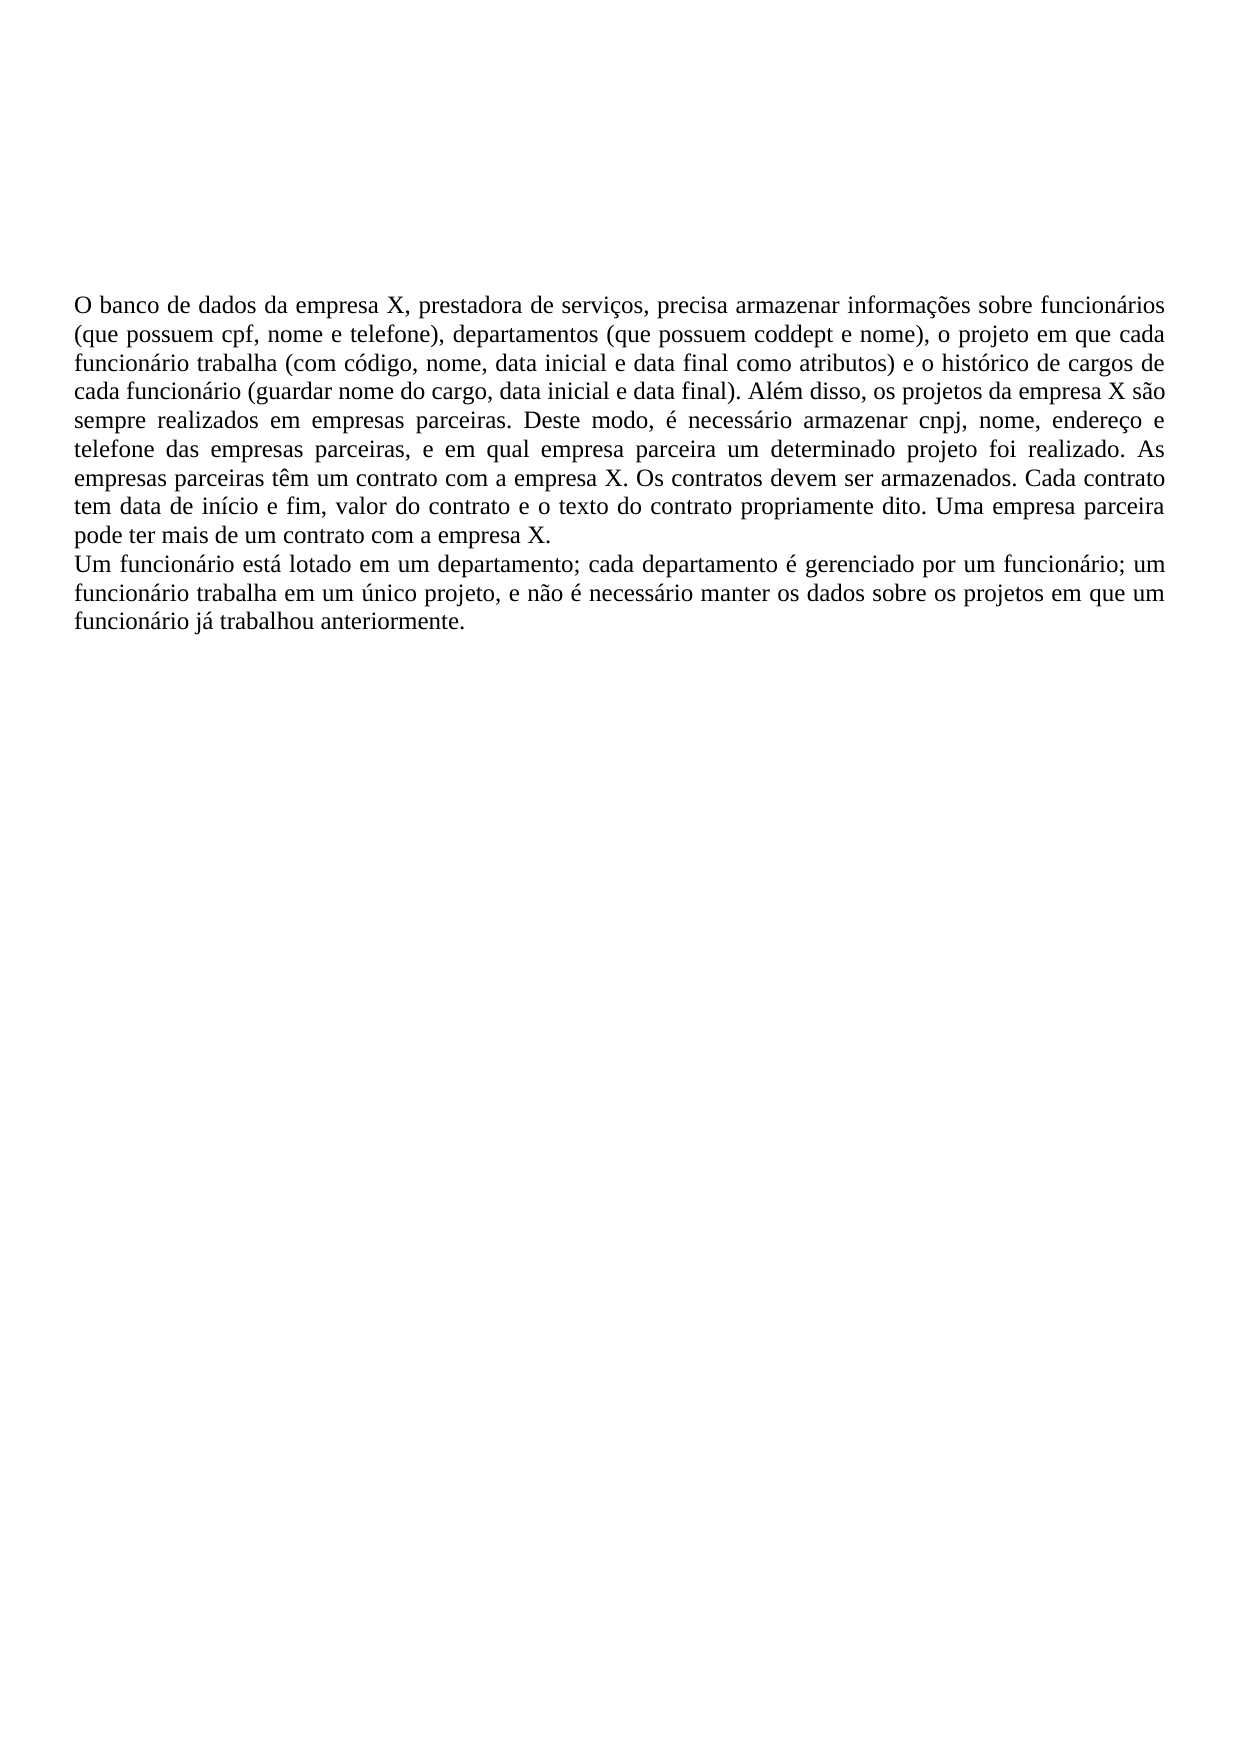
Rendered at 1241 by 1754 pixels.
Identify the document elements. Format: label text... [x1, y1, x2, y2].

text Um funcionário está lotado em um departamento; cada departamento é gerenciado por um funcionário; um funcionário trabalha em um único projeto, e não é necessário manter os dados sobre os projetos em que um funcionário já trabalhou anteriormente. [74, 549, 1166, 635]
text O banco de dados da empresa X, prestadora de serviços, precisa armazenar informações sobre funcionários (que possuem cpf, nome e telefone), departamentos (que possuem coddept e nome), o projeto em que cada funcionário trabalha (com código, nome, data inicial e data final como atributos) e o histórico de cargos de cada funcionário (guardar nome do cargo, data inicial e data final). Além disso, os projetos da empresa X são sempre realizados em empresas parceiras. Deste modo, é necessário armazenar cnpj, nome, endereço e telefone das empresas parceiras, e em qual empresa parceira um determinado projeto foi realizado. As empresas parceiras têm um contrato com a empresa X. Os contratos devem ser armazenados. Cada contrato tem data de início e fim, valor do contrato e o texto do contrato propriamente dito. Uma empresa parceira pode ter mais de um contrato com a empresa X. [74, 290, 1166, 549]
